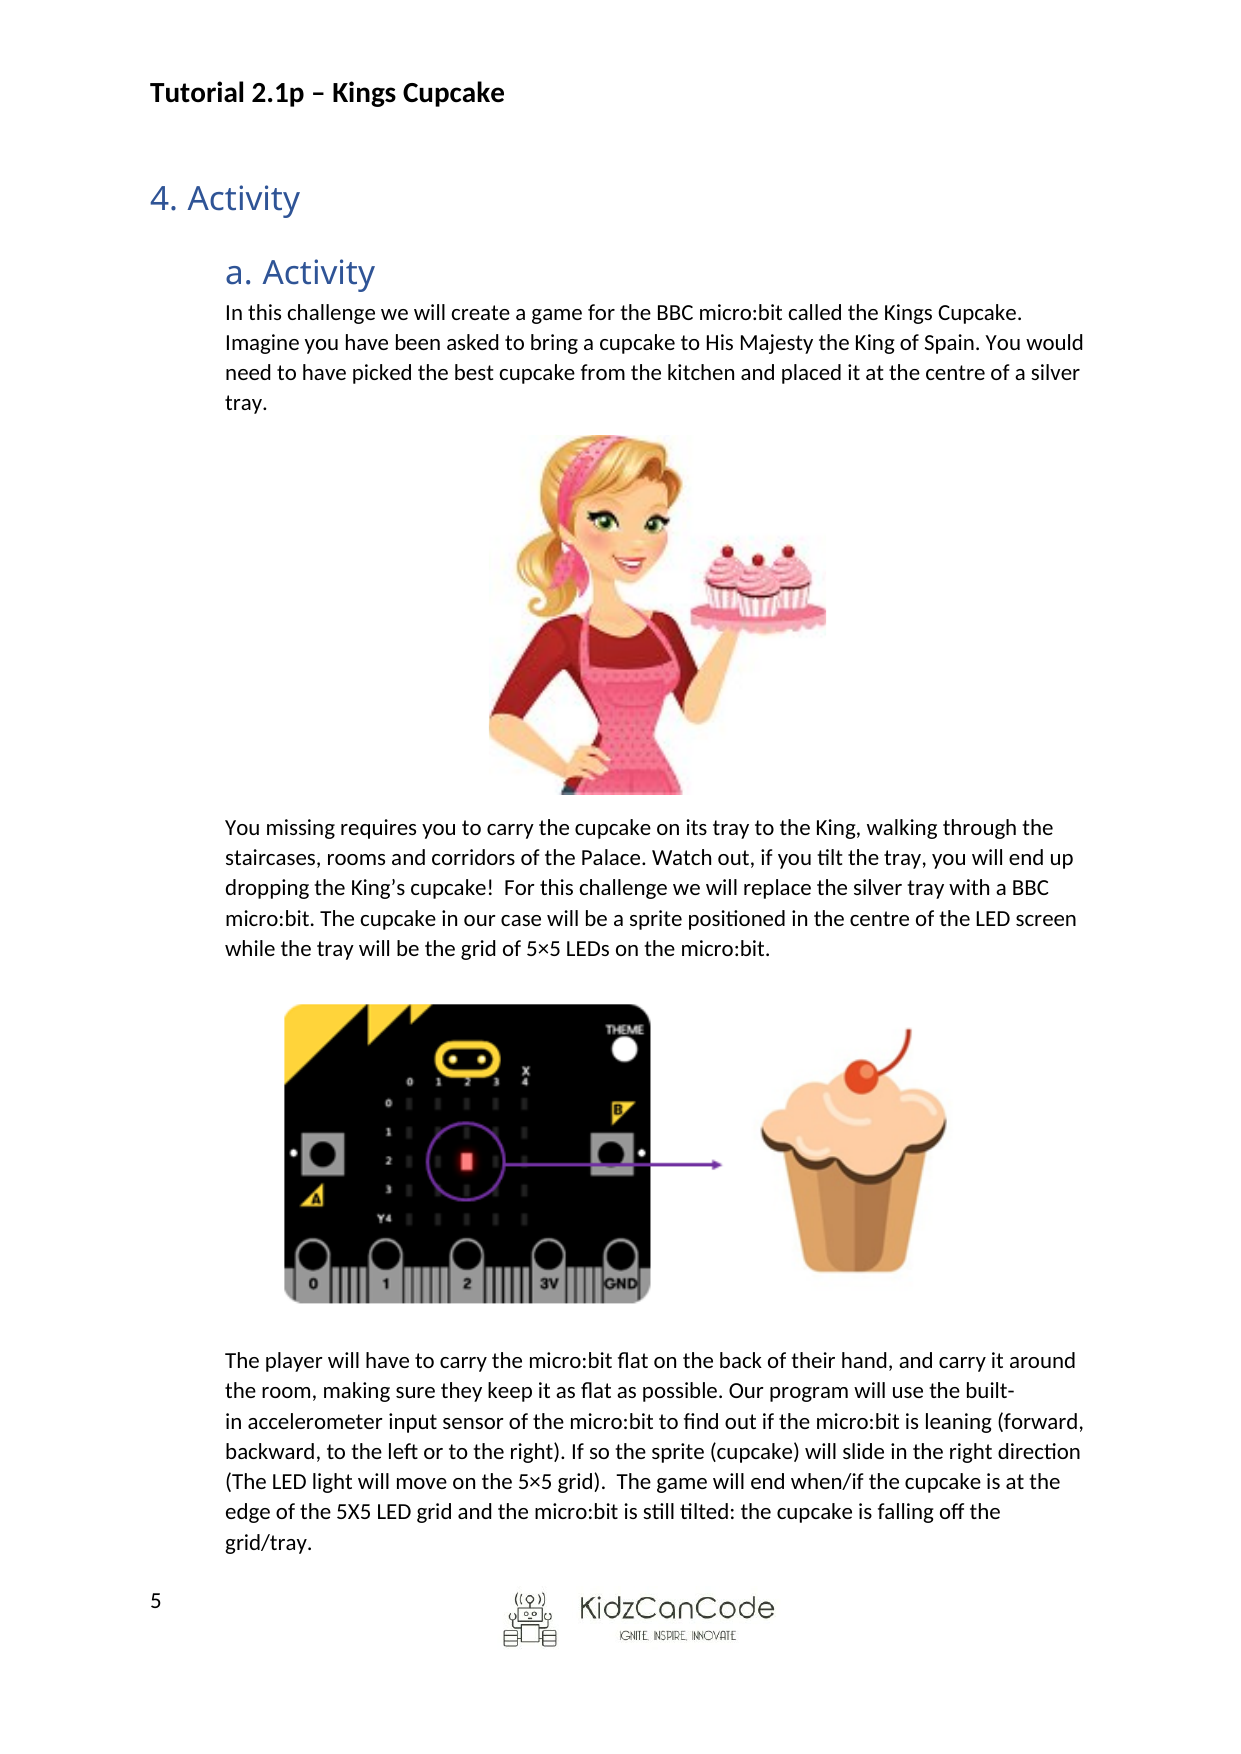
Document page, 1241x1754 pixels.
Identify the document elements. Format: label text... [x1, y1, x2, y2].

subtitle Activity [150, 175, 1090, 220]
text You missing requires you to carry the cupcake on its tray to the King, walking through the staircases, rooms and corridors of the Palace. Watch out, if you tilt the tray, you will end up dropping the King’s cupcake! For this challenge we will replace the silver tray with a BBC micro:bit. The cupcake in our case will be a sprite positioned in the centre of the LED screen while the tray will be the grid of 5×5 LEDs on the micro:bit. [225, 813, 1090, 962]
picture [283, 1004, 957, 1307]
picture [497, 1586, 781, 1653]
subtitle Activity [225, 249, 1090, 294]
text In this challenge we will create a game for the BBC micro:bit called the Kings Cupcake. Imagine you have been asked to bring a cupcake to His Majesty the King of Spain. You would need to have picked the best cupcake from the kitchen and placed it at the centre of a silver tray. [225, 298, 1090, 417]
text The player will have to carry the micro:bit flat on the back of their hand, and carry it around the room, making sure they keep it as flat as possible. Our program will use the built-in accelerometer input sensor of the micro:bit to find out if the micro:bit is leaning (forward, backward, to the left or to the right). If so the sprite (cupcake) will slide in the right direction (The LED light will move on the 5×5 grid). The game will end when/if the cupcake is at the edge of the 5X5 LED grid and the micro:bit is still tilted: the cupcake is falling off the grid/tray. [225, 1346, 1090, 1556]
picture [488, 435, 827, 795]
